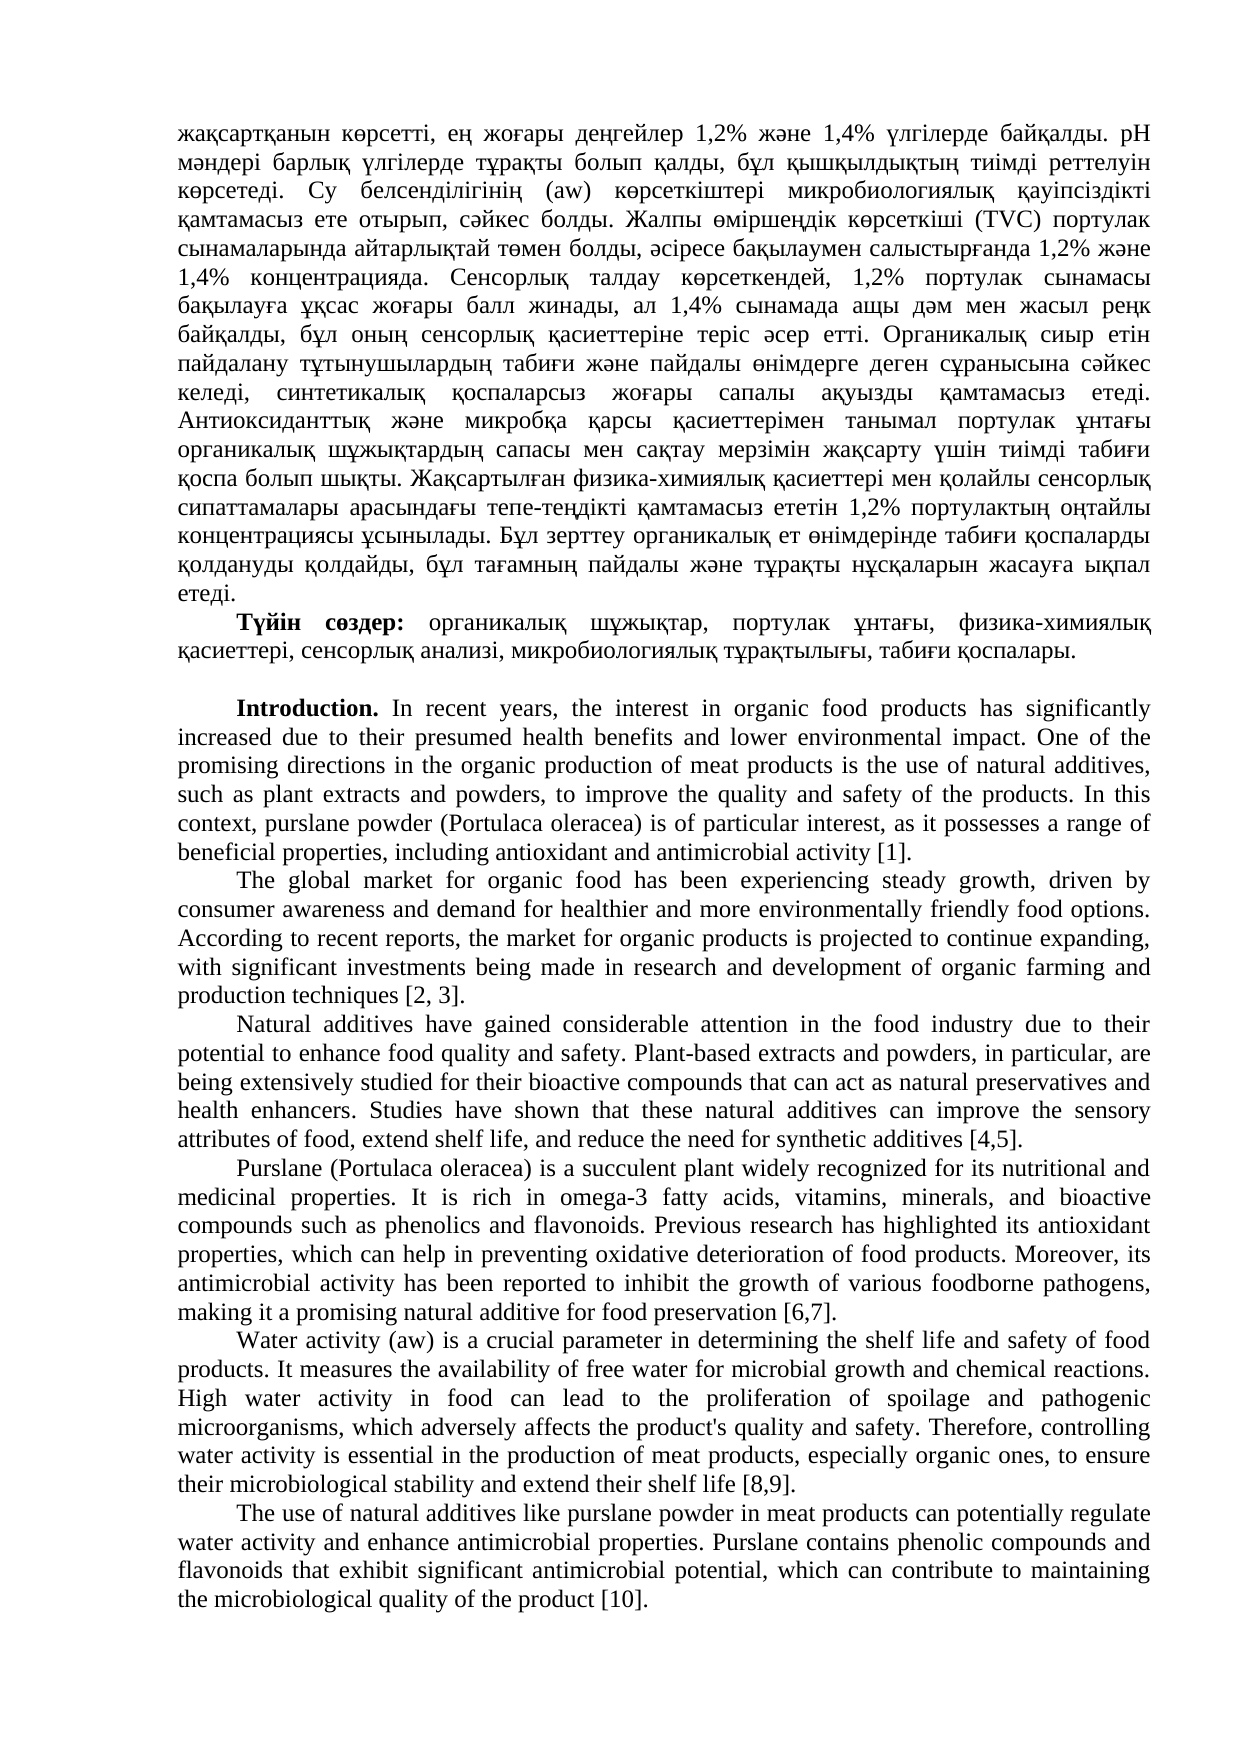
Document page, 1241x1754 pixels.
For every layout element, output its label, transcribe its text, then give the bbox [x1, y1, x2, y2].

text Түйін сөздер: органикалық шұжықтар, портулак ұнтағы, физика-химиялық қасиеттері, сенсорлық анализі, микробиологиялық тұрақтылығы, табиғи қоспалары. [177, 607, 1152, 664]
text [177, 118, 1152, 607]
text Purslane (Portulaca oleracea) is a succulent plant widely recognized for its nutritional and medicinal properties. It is rich in omega-3 fatty acids, vitamins, minerals, and bioactive compounds such as phenolics and flavonoids. Previous research has highlighted its antioxidant properties, which can help in preventing oxidative deterioration of food products. Moreover, its antimicrobial activity has been reported to inhibit the growth of various foodborne pathogens, making it a promising natural additive for food preservation [6,7]. [177, 1153, 1152, 1326]
text The use of natural additives like purslane powder in meat products can potentially regulate water activity and enhance antimicrobial properties. Purslane contains phenolic compounds and flavonoids that exhibit significant antimicrobial potential, which can contribute to maintaining the microbiological quality of the product [10]. [177, 1498, 1152, 1613]
text Introduction. In recent years, the interest in organic food products has significantly increased due to their presumed health benefits and lower environmental impact. One of the promising directions in the organic production of meat products is the use of natural additives, such as plant extracts and powders, to improve the quality and safety of the products. In this context, purslane powder (Portulaca oleracea) is of particular interest, as it possesses a range of beneficial properties, including antioxidant and antimicrobial activity [1]. [177, 693, 1152, 866]
text The global market for organic food has been experiencing steady growth, driven by consumer awareness and demand for healthier and more environmentally friendly food options. According to recent reports, the market for organic products is projected to continue expanding, with significant investments being made in research and development of organic farming and production techniques [2, 3]. [177, 866, 1152, 1009]
text Water activity (aw) is a crucial parameter in determining the shelf life and safety of food products. It measures the availability of free water for microbial growth and chemical reactions. High water activity in food can lead to the proliferation of spoilage and pathogenic microorganisms, which adversely affects the product's quality and safety. Therefore, controlling water activity is essential in the production of meat products, especially organic ones, to ensure their microbiological stability and extend their shelf life [8,9]. [177, 1326, 1152, 1498]
text Natural additives have gained considerable attention in the food industry due to their potential to enhance food quality and safety. Plant-based extracts and powders, in particular, are being extensively studied for their bioactive compounds that can act as natural preservatives and health enhancers. Studies have shown that these natural additives can improve the sensory attributes of food, extend shelf life, and reduce the need for synthetic additives [4,5]. [177, 1009, 1152, 1153]
